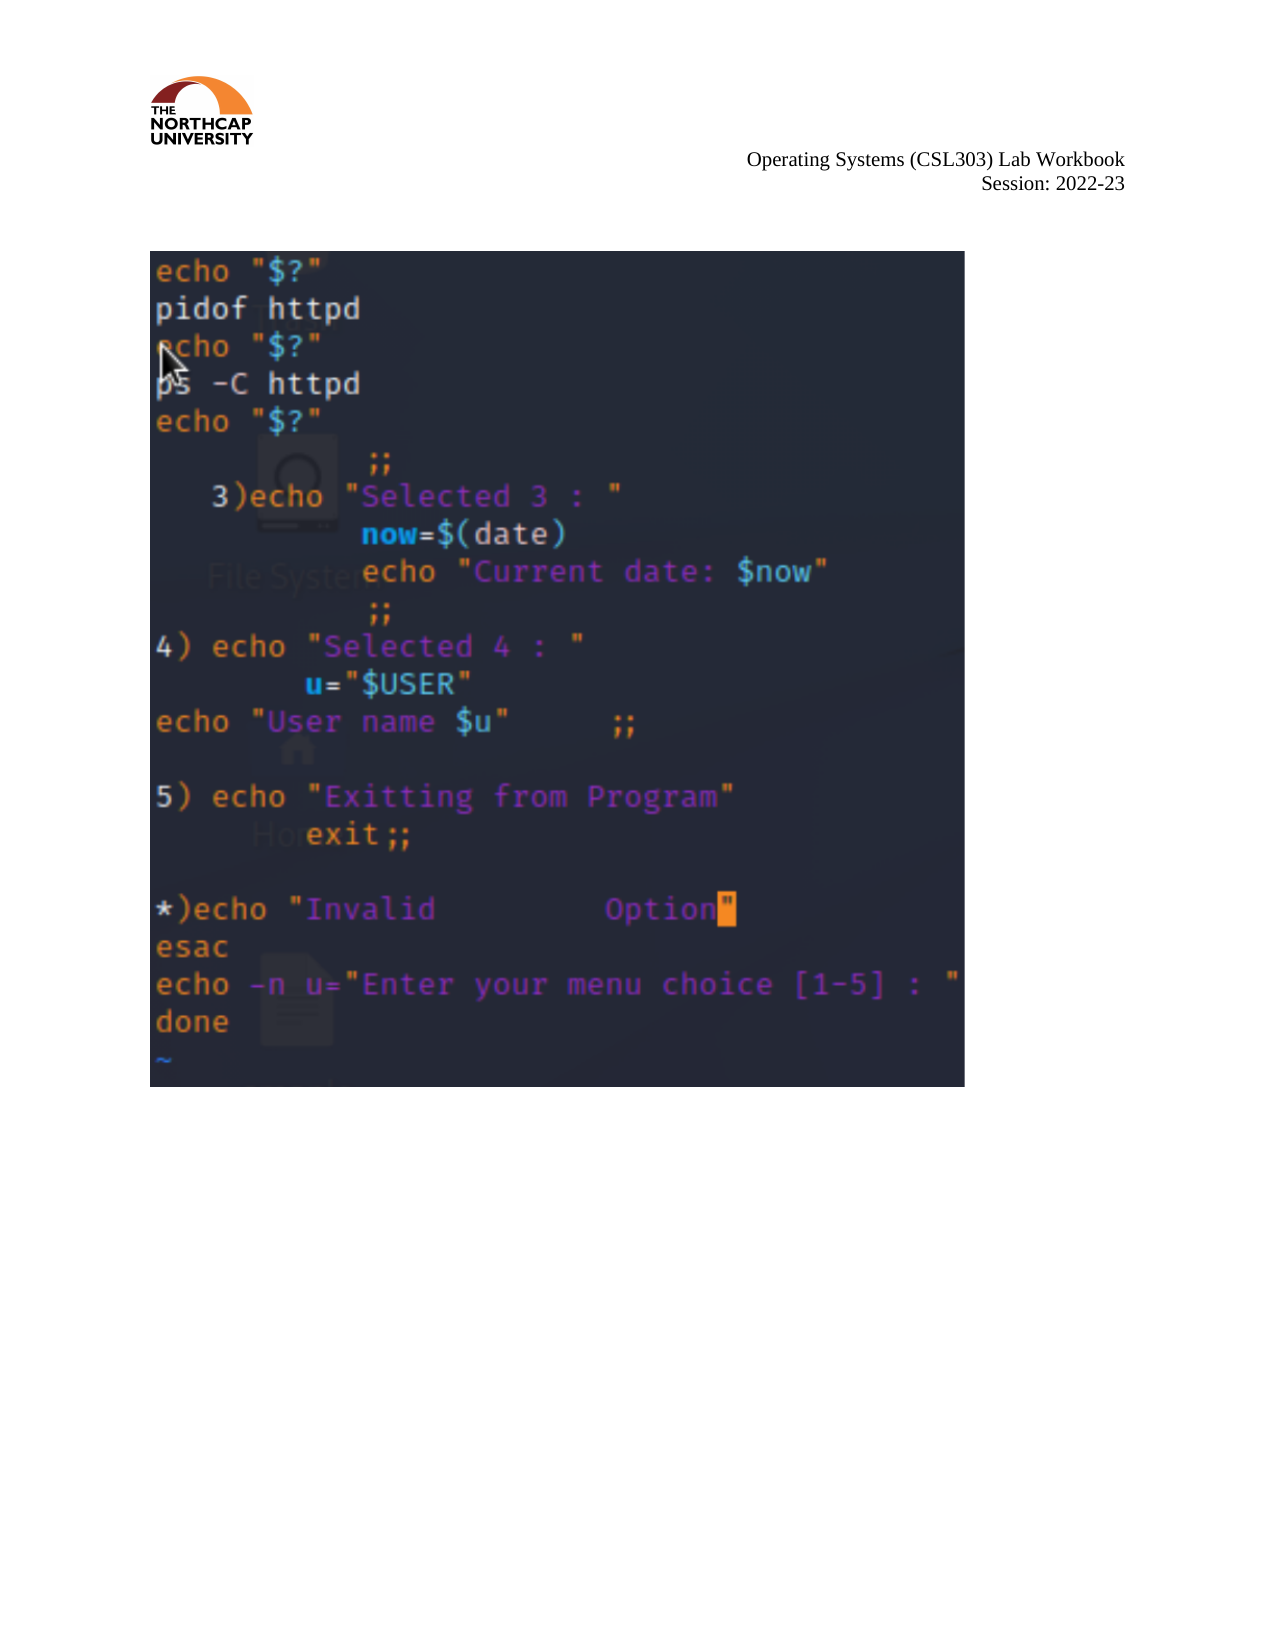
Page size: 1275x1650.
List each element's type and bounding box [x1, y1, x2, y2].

picture [150, 75, 254, 147]
picture [150, 251, 965, 1087]
